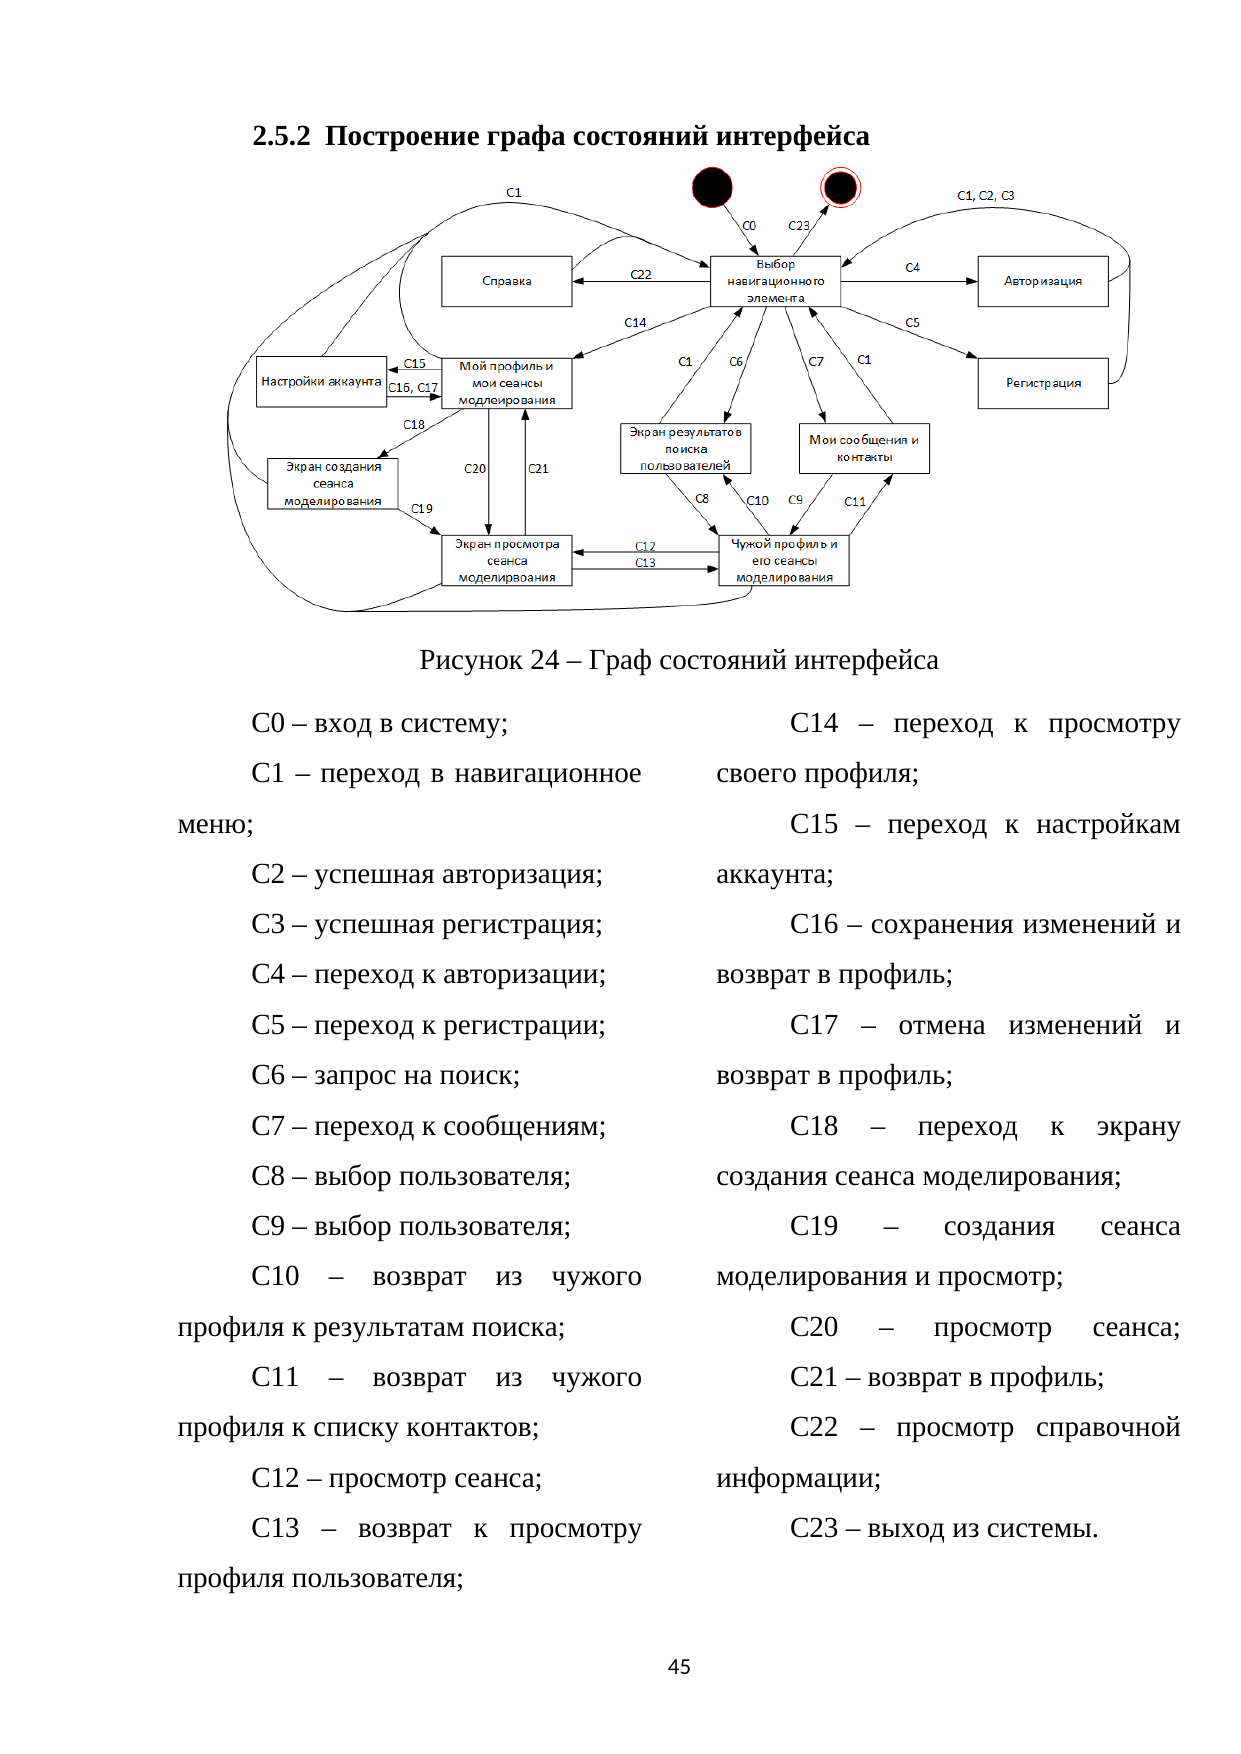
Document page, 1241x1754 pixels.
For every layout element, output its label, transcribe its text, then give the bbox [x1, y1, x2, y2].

text С4 – переход к авторизации; [177, 957, 642, 990]
text С6 – запрос на поиск; [177, 1057, 642, 1091]
text С9 – выбор пользователя; [177, 1208, 642, 1242]
text С15 – переход к настройкам аккаунта; [716, 806, 1181, 889]
text С19 – создания сеанса моделирования и просмотр; [716, 1208, 1181, 1292]
text С17 – отмена изменений и возврат в профиль; [716, 1007, 1181, 1091]
text С14 – переход к просмотру своего профиля; [716, 705, 1181, 789]
subtitle Построение графа состояний интерфейса [177, 118, 1181, 152]
picture [226, 166, 1133, 613]
text С5 – переход к регистрации; [177, 1007, 642, 1041]
text С23 – выход из системы. [716, 1510, 1181, 1544]
text Рисунок 24 – Граф состояний интерфейса [177, 642, 1181, 676]
text С22 – просмотр справочной информации; [716, 1409, 1181, 1493]
text С11 – возврат из чужого профиля к списку контактов; [177, 1359, 642, 1443]
text С16 – сохранения изменений и возврат в профиль; [716, 906, 1181, 990]
text С1 – переход в навигационное меню; [177, 755, 642, 839]
text С13 – возврат к просмотру профиля пользователя; [177, 1510, 642, 1594]
text С10 – возврат из чужого профиля к результатам поиска; [177, 1258, 642, 1342]
text С12 – просмотр сеанса; [177, 1460, 642, 1493]
text С7 – переход к сообщениям; [177, 1108, 642, 1141]
text С0 – вход в систему; [177, 705, 642, 739]
text С3 – успешная регистрация; [177, 906, 642, 940]
text С18 – переход к экрану создания сеанса моделирования; [716, 1108, 1181, 1191]
text С8 – выбор пользователя; [177, 1158, 642, 1191]
text С20 – просмотр сеанса; С21 – возврат в профиль; [790, 1309, 1181, 1393]
text С2 – успешная авторизация; [177, 856, 642, 889]
